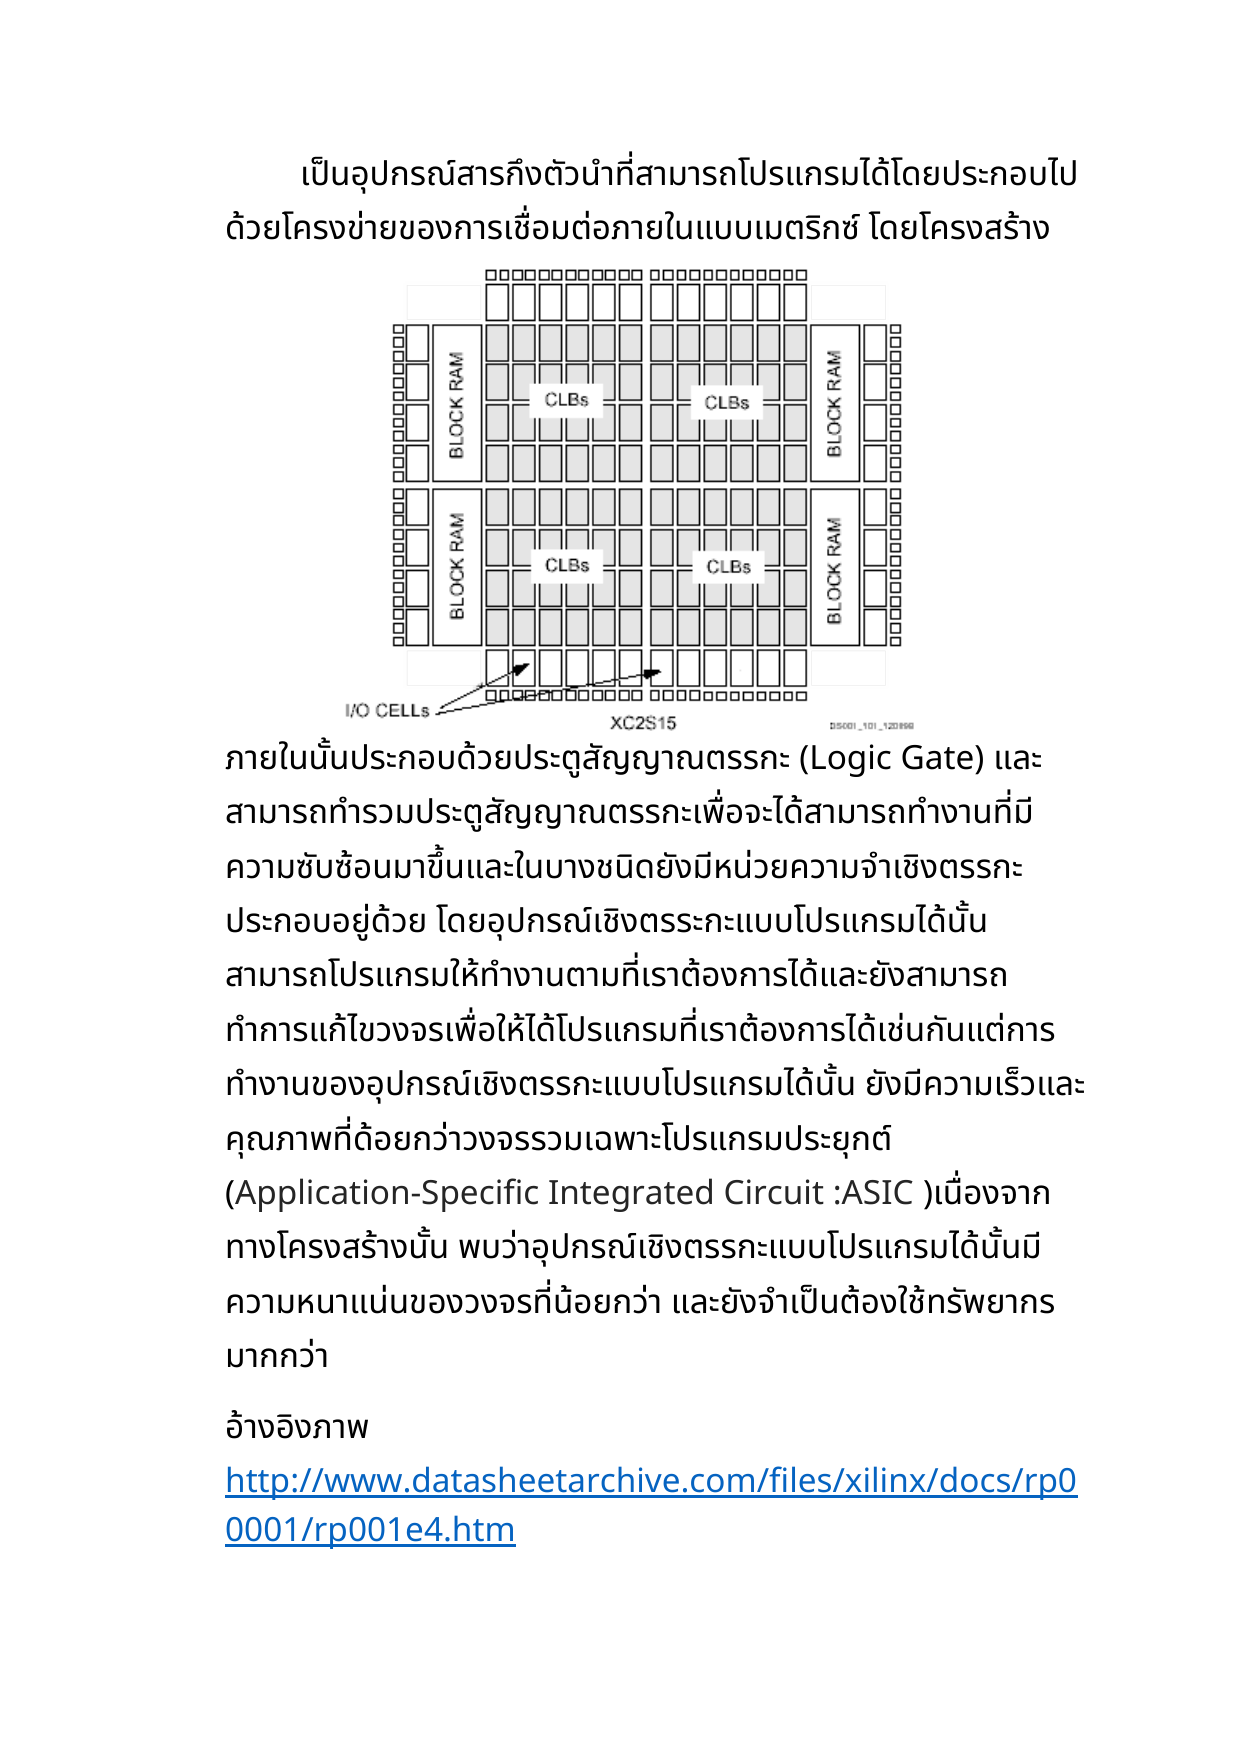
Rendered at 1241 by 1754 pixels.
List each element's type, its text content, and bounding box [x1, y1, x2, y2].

text อ้างอิงภาพ http://www.datasheetarchive.com/files/xilinx/docs/rp00001/rp001e4.htm [225, 1403, 1090, 1552]
picture [340, 259, 917, 734]
